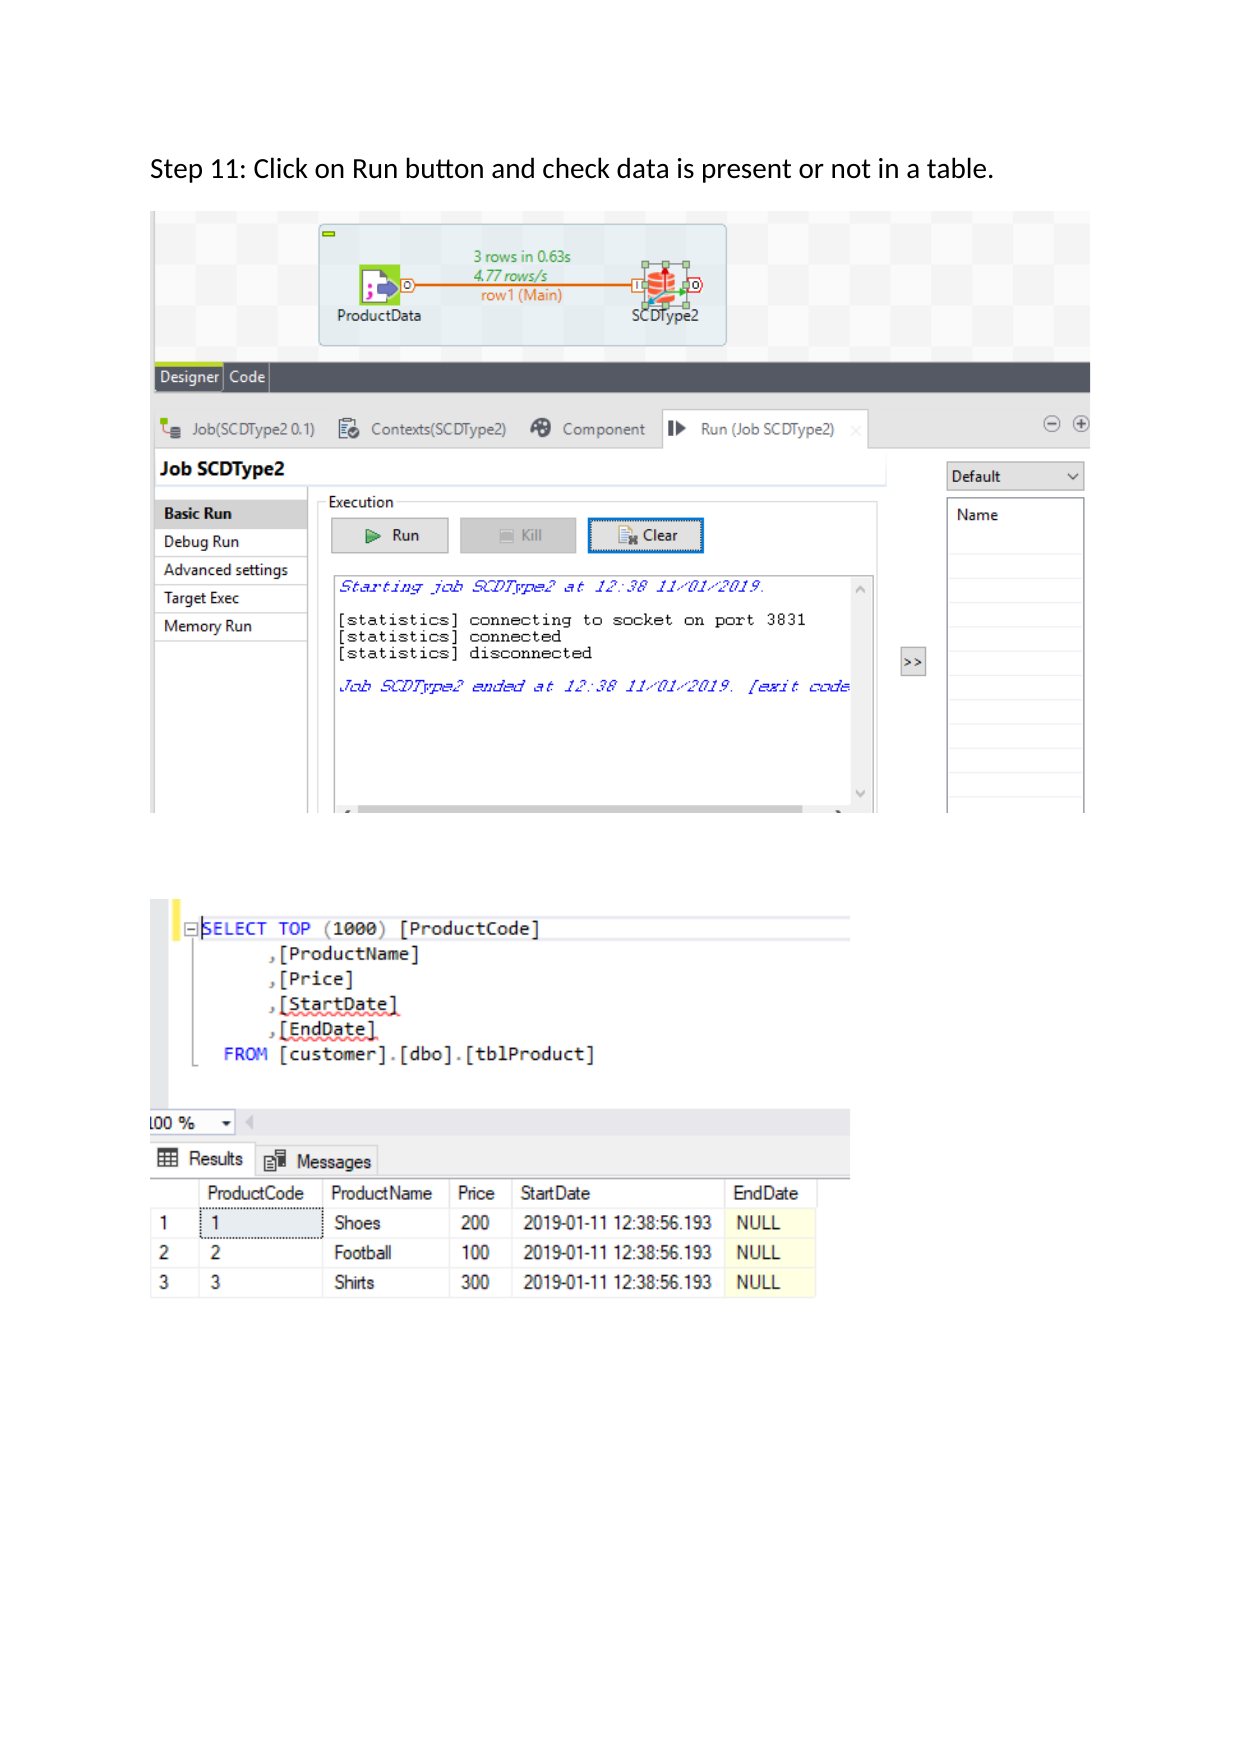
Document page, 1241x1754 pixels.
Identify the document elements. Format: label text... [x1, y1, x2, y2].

picture [150, 899, 851, 1319]
picture [150, 211, 1091, 813]
text Step 11: Click on Run button and check data is present or not in a table. [150, 150, 1090, 186]
